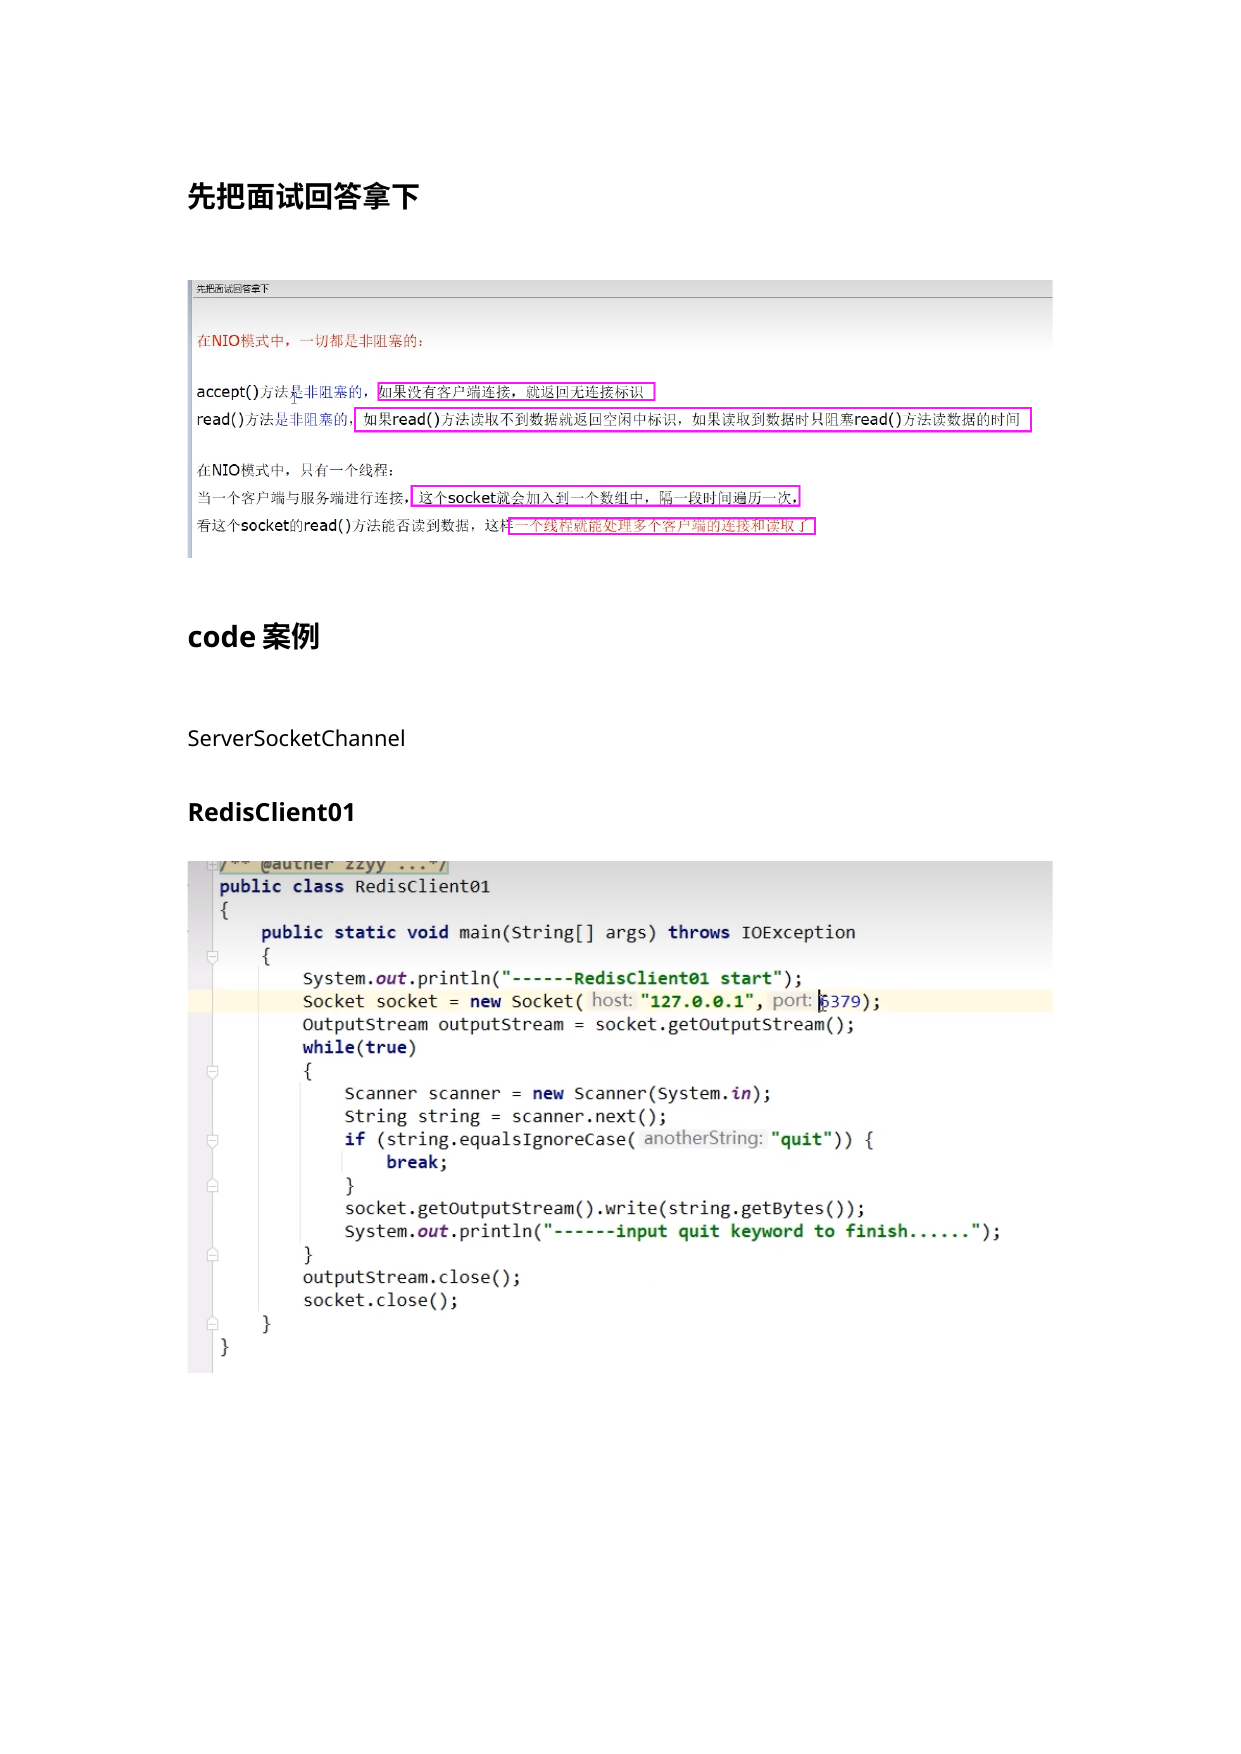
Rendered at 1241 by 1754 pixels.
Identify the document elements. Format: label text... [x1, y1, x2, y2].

subtitle code案例 [187, 602, 1053, 667]
text ServerSocketChannel [187, 721, 1053, 754]
picture [187, 280, 1053, 558]
subtitle 先把面试回答拿下 [187, 162, 1053, 227]
picture [187, 861, 1053, 1373]
subtitle RedisClient01 [187, 779, 1053, 844]
